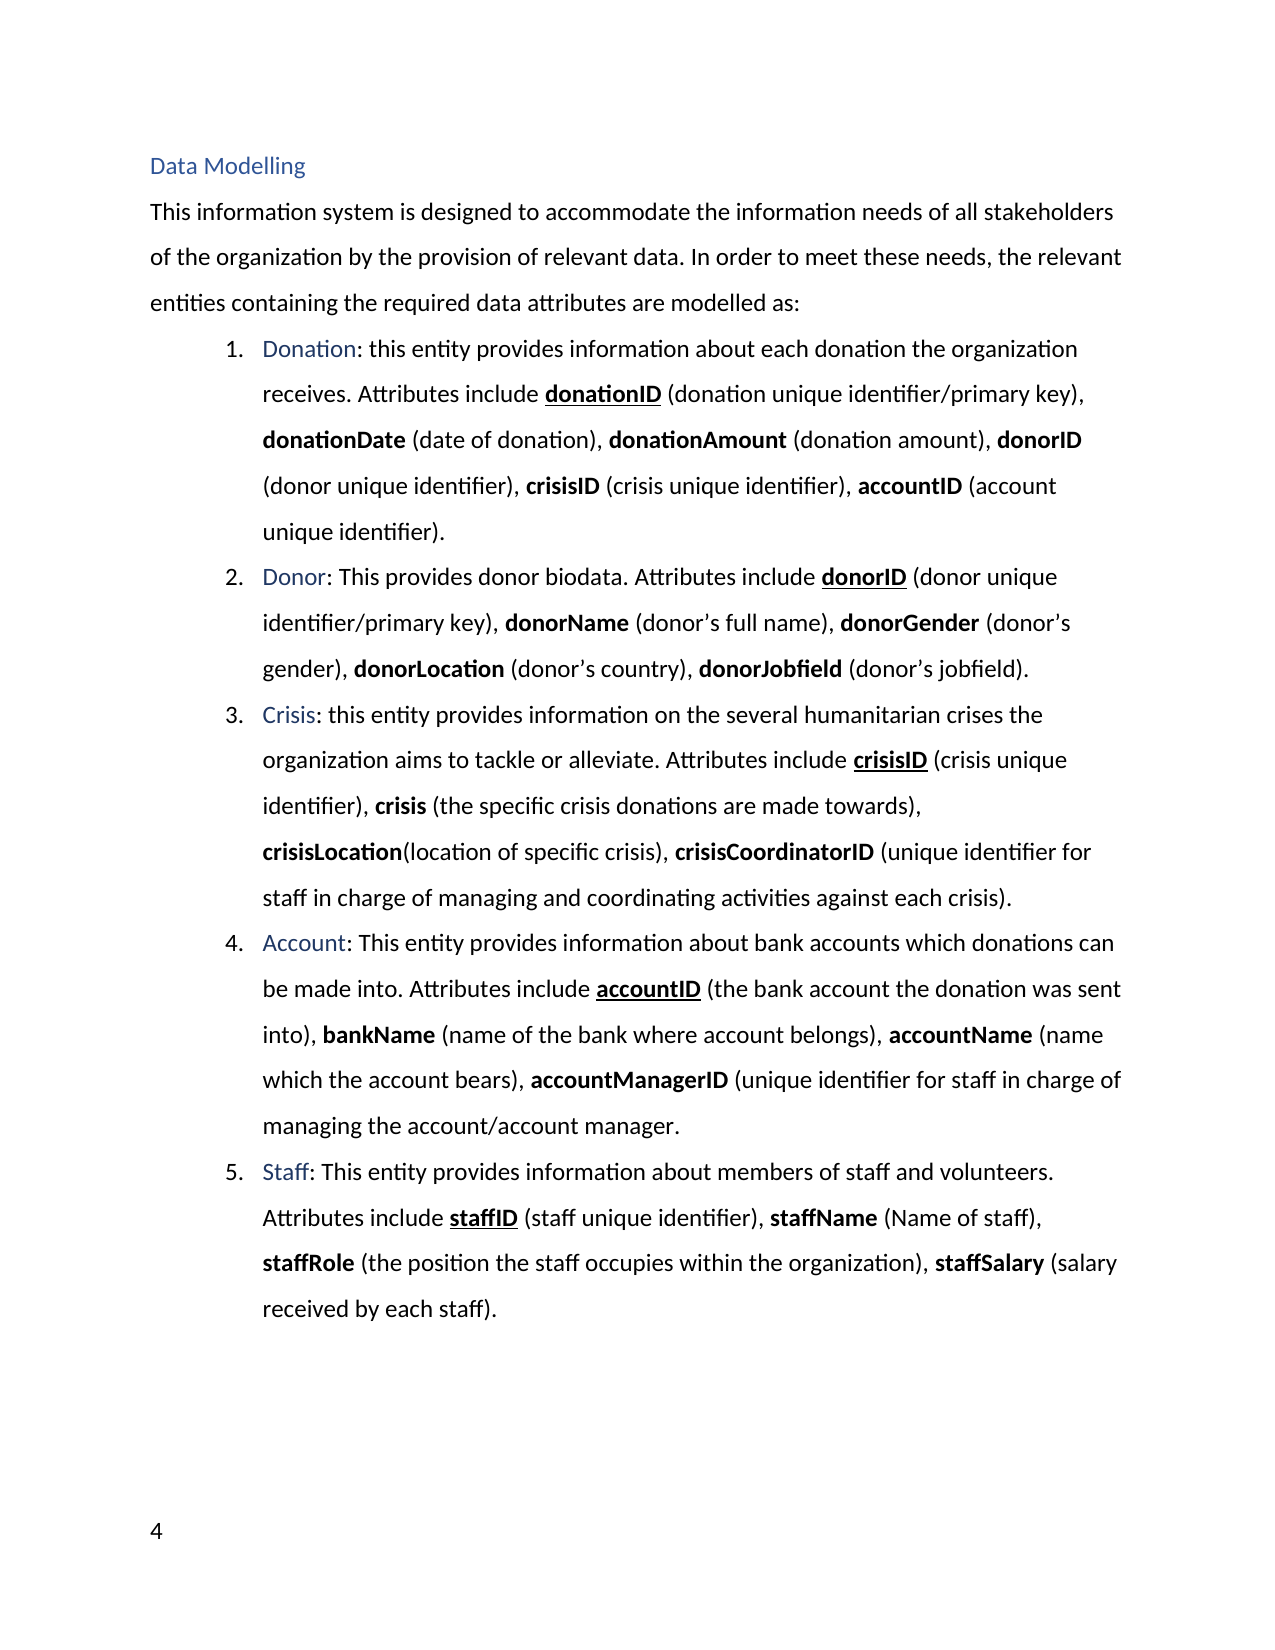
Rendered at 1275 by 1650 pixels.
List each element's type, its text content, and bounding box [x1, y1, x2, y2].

list Staff: This entity provides information about members of staff and volunteers. Attributes include staffID (staff unique identifier), staffName (Name of staff), staffRole (the position the staff occupies within the organization), staffSalary (salary received by each staff). [225, 1156, 1125, 1324]
list Donor: This provides donor biodata. Attributes include donorID (donor unique identifier/primary key), donorName (donor’s full name), donorGender (donor’s gender), donorLocation (donor’s country), donorJobfield (donor’s jobfield). [225, 562, 1125, 683]
text This information system is designed to accommodate the information needs of all stakeholders of the organization by the provision of relevant data. In order to meet these needs, the relevant entities containing the required data attributes are modelled as: [150, 196, 1125, 318]
list Donation: this entity provides information about each donation the organization receives. Attributes include donationID (donation unique identifier/primary key), donationDate (date of donation), donationAmount (donation amount), donorID (donor unique identifier), crisisID (crisis unique identifier), accountID (account unique identifier). [225, 333, 1125, 546]
subtitle Data Modelling [150, 150, 1125, 181]
list Crisis: this entity provides information on the several humanitarian crises the organization aims to tackle or alleviate. Attributes include crisisID (crisis unique identifier), crisis (the specific crisis donations are made towards), crisisLocation(location of specific crisis), crisisCoordinatorID (unique identifier for staff in charge of managing and coordinating activities against each crisis). [225, 699, 1125, 912]
list Account: This entity provides information about bank accounts which donations can be made into. Attributes include accountID (the bank account the donation was sent into), bankName (name of the bank where account belongs), accountName (name which the account bears), accountManagerID (unique identifier for staff in charge of managing the account/account manager. [225, 927, 1125, 1141]
